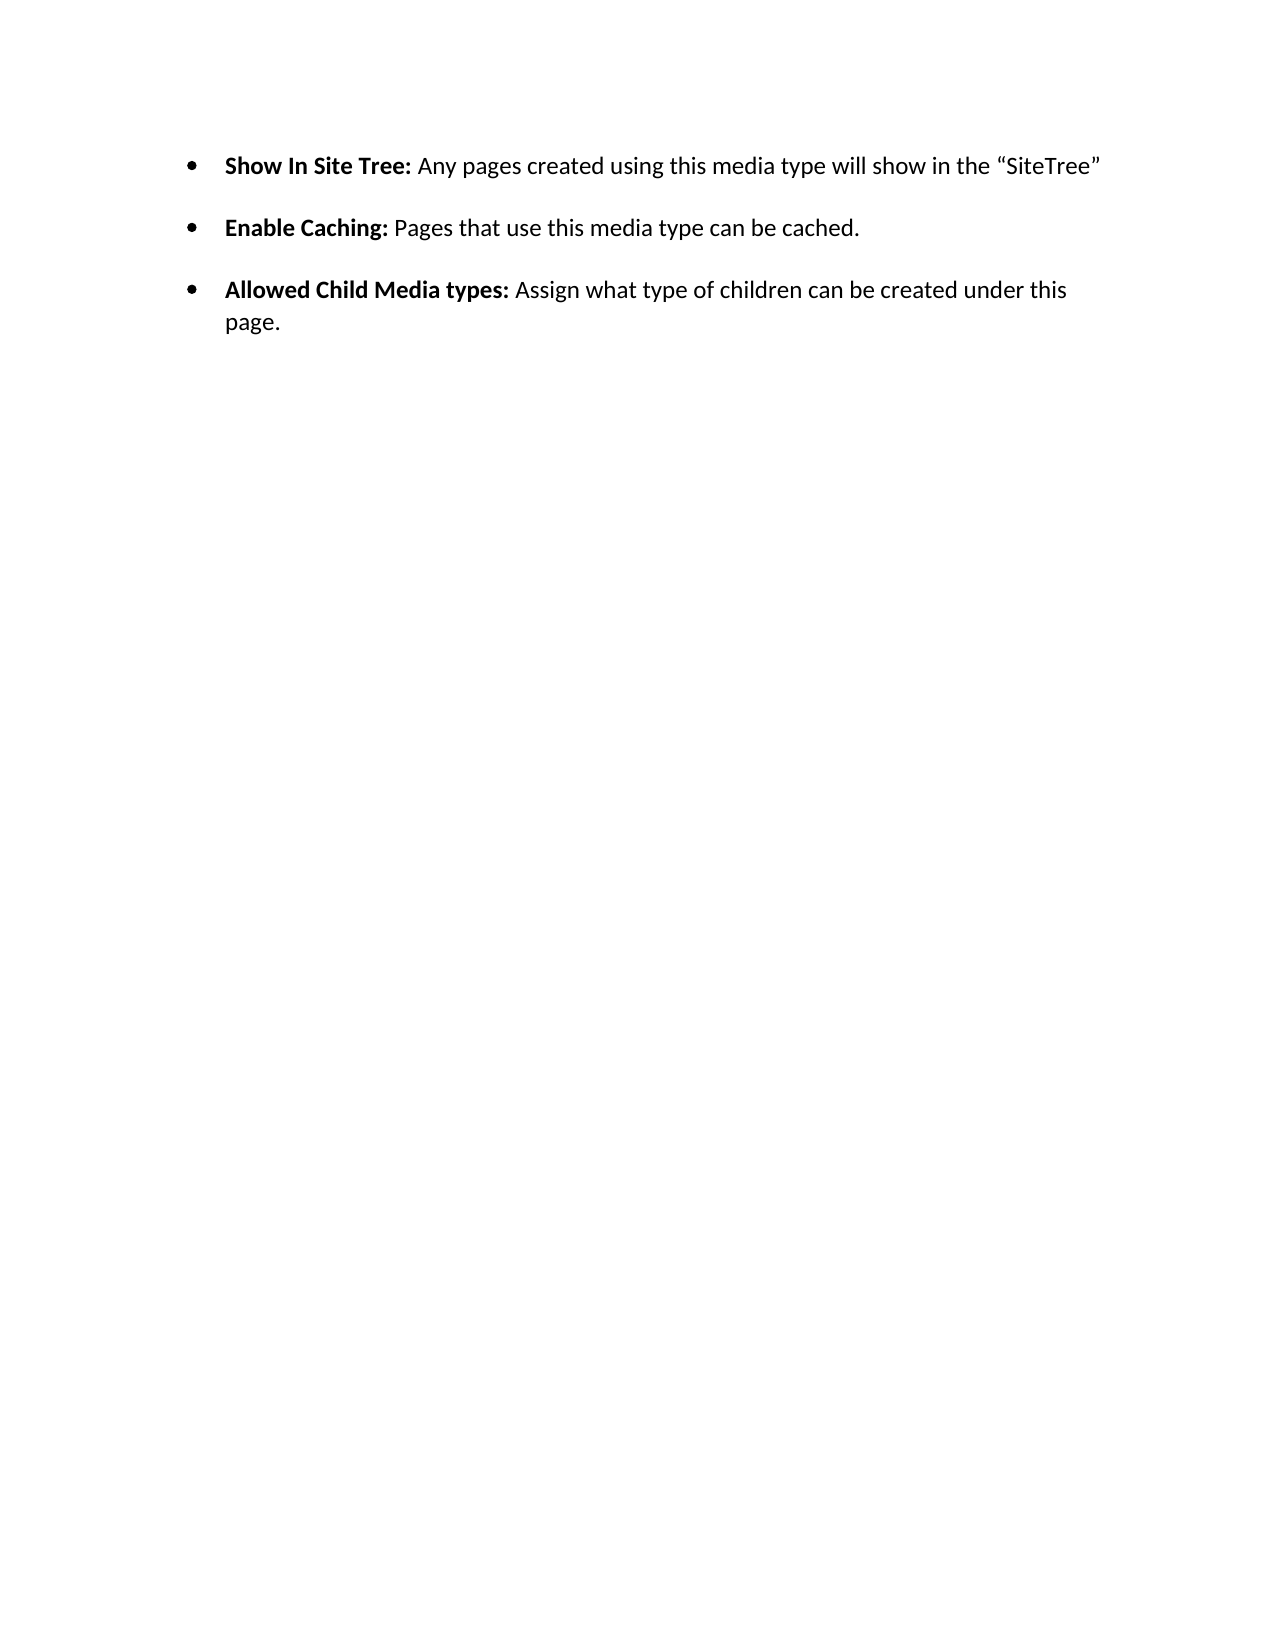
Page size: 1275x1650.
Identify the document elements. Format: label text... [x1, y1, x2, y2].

list Enable Caching: Pages that use this media type can be cached. [187, 212, 1125, 272]
list Show In Site Tree: Any pages created using this media type will show in the “SiteTree” [187, 150, 1125, 210]
list Allowed Child Media types: Assign what type of children can be created under this page. [187, 274, 1125, 337]
